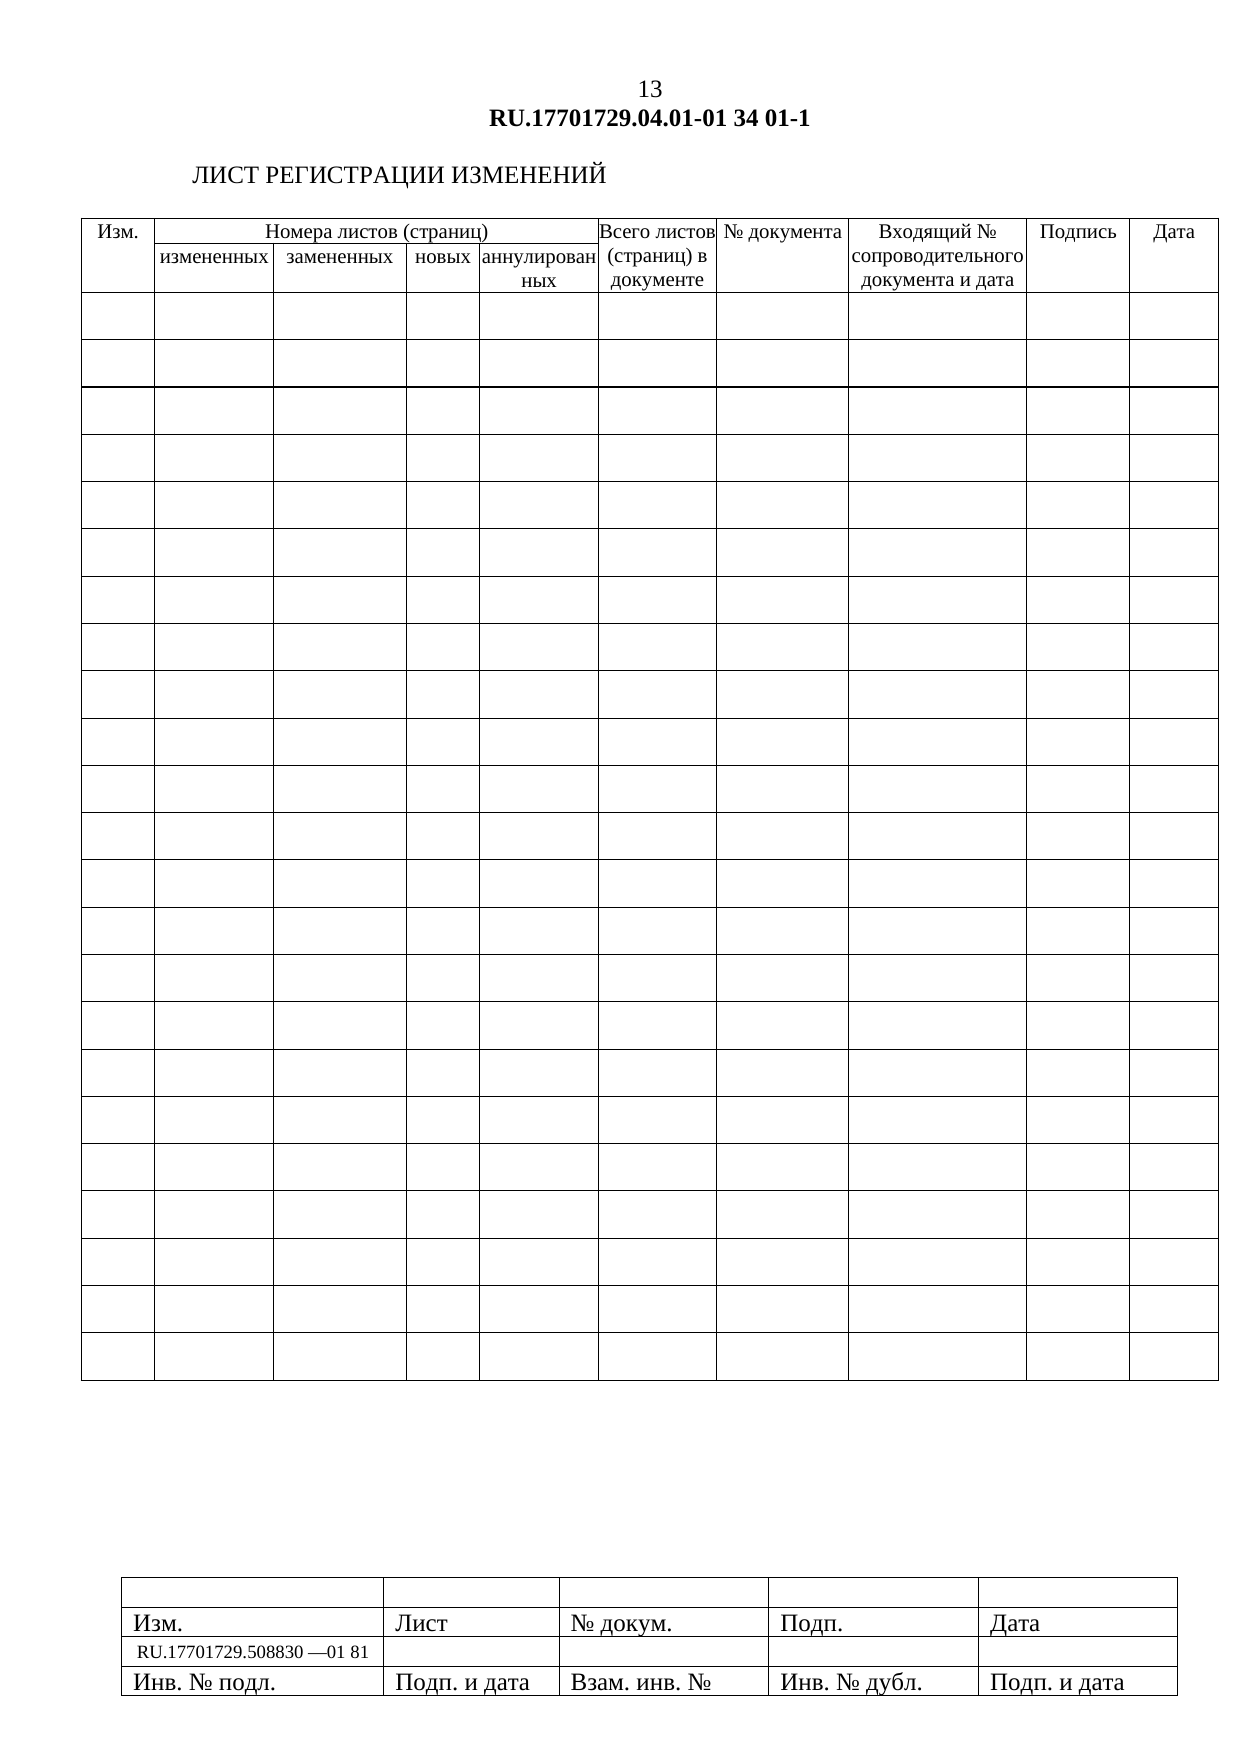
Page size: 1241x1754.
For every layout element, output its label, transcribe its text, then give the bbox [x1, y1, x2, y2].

table_cell [155, 435, 273, 481]
table_cell [407, 388, 479, 434]
table_cell [155, 388, 273, 434]
table_cell [480, 1002, 598, 1048]
table_cell [849, 1333, 1026, 1379]
table_cell [274, 1333, 406, 1379]
table_cell [480, 860, 598, 907]
table_cell [155, 671, 273, 717]
table_cell [1130, 293, 1218, 339]
table_cell [82, 860, 154, 907]
table_cell [1027, 529, 1129, 576]
table_cell [717, 293, 848, 339]
table_cell [407, 908, 479, 954]
table_cell [1130, 624, 1218, 670]
table_cell [849, 1239, 1026, 1285]
table_cell [599, 1286, 716, 1332]
table_cell [274, 719, 406, 765]
table_cell [82, 624, 154, 670]
table_cell [407, 955, 479, 1001]
table_cell [1027, 340, 1129, 386]
table_cell [1130, 435, 1218, 481]
table_cell [599, 1239, 716, 1285]
table_cell [407, 766, 479, 812]
table_cell новых [407, 244, 479, 292]
table_cell [407, 1239, 479, 1285]
table_cell [155, 1144, 273, 1190]
table_cell [155, 1333, 273, 1379]
table_cell [717, 671, 848, 717]
table_cell [1130, 860, 1218, 907]
table_cell [274, 813, 406, 859]
table_cell [274, 766, 406, 812]
table_cell [717, 719, 848, 765]
table_cell [407, 1002, 479, 1048]
table_cell [1027, 1002, 1129, 1048]
table_cell [480, 435, 598, 481]
table_cell [274, 671, 406, 717]
table_cell [407, 1097, 479, 1143]
table_cell [599, 1333, 716, 1379]
table_cell [480, 766, 598, 812]
table_cell [82, 1050, 154, 1096]
table_cell [155, 577, 273, 623]
table_cell [82, 482, 154, 528]
table_cell [599, 529, 716, 576]
table_cell [82, 293, 154, 339]
table_cell [1130, 1239, 1218, 1285]
table_cell [1130, 1002, 1218, 1048]
table_cell [274, 1286, 406, 1332]
table_cell аннулированных [480, 244, 598, 292]
table_cell [849, 860, 1026, 907]
text ЛИСТ РЕГИСТРАЦИИ ИЗМЕНЕНИЙ [118, 160, 1181, 189]
table_cell [849, 1050, 1026, 1096]
table_cell [155, 1191, 273, 1238]
table_cell [717, 1144, 848, 1190]
table_cell [717, 908, 848, 954]
table_header Подпись [1027, 219, 1129, 292]
table_cell [717, 766, 848, 812]
table_cell [407, 1050, 479, 1096]
table_cell [480, 529, 598, 576]
table_cell [717, 813, 848, 859]
table_cell [82, 766, 154, 812]
table_cell [82, 435, 154, 481]
table_cell [717, 1050, 848, 1096]
table_cell [407, 577, 479, 623]
table_header № документа [717, 219, 848, 292]
table_cell [407, 671, 479, 717]
table_cell [82, 955, 154, 1001]
table_cell [480, 719, 598, 765]
table_cell [480, 908, 598, 954]
table_cell [407, 813, 479, 859]
table_cell [82, 388, 154, 434]
table_cell [599, 1097, 716, 1143]
table_header Изм. [82, 219, 154, 292]
table_cell [1130, 1333, 1218, 1379]
table_cell [274, 482, 406, 528]
table_cell [82, 719, 154, 765]
table_cell [1130, 1097, 1218, 1143]
table_cell [849, 577, 1026, 623]
table_cell [849, 1097, 1026, 1143]
table_cell [407, 1191, 479, 1238]
table_cell [717, 624, 848, 670]
table_cell [155, 719, 273, 765]
table_cell [599, 577, 716, 623]
table_cell [1130, 908, 1218, 954]
table_cell [155, 813, 273, 859]
table_cell [1130, 1050, 1218, 1096]
table_cell [599, 860, 716, 907]
table_cell [849, 1191, 1026, 1238]
table_cell [717, 1002, 848, 1048]
table_cell [599, 1002, 716, 1048]
table_cell [849, 719, 1026, 765]
table_cell [1130, 1144, 1218, 1190]
table_cell [274, 624, 406, 670]
table_cell [599, 1050, 716, 1096]
table_cell [599, 340, 716, 386]
table_cell [1130, 388, 1218, 434]
table_cell [717, 577, 848, 623]
table_cell [849, 955, 1026, 1001]
table_cell [155, 624, 273, 670]
table_cell [1130, 719, 1218, 765]
table_cell [155, 1002, 273, 1048]
table_cell [1027, 1239, 1129, 1285]
table_cell [274, 340, 406, 386]
table_cell [480, 813, 598, 859]
table_cell [274, 1239, 406, 1285]
table_cell [480, 624, 598, 670]
table_header Дата [1130, 219, 1218, 292]
table_cell [480, 482, 598, 528]
table_cell [1130, 482, 1218, 528]
table_cell [849, 1002, 1026, 1048]
table_cell [155, 908, 273, 954]
table_cell [1130, 955, 1218, 1001]
table_cell замененных [274, 244, 406, 292]
table_cell [407, 1144, 479, 1190]
table_cell [599, 624, 716, 670]
table_cell [1027, 719, 1129, 765]
table_cell [599, 719, 716, 765]
table_cell [155, 860, 273, 907]
table_cell [155, 293, 273, 339]
table_cell [849, 293, 1026, 339]
table_cell [849, 388, 1026, 434]
table_cell [1027, 1050, 1129, 1096]
table_cell [1130, 1286, 1218, 1332]
table_cell [599, 908, 716, 954]
table_cell [599, 671, 716, 717]
table_cell [407, 435, 479, 481]
table_cell [599, 766, 716, 812]
table_cell [274, 1097, 406, 1143]
table_cell [82, 1097, 154, 1143]
table_cell [717, 482, 848, 528]
table_cell [1130, 529, 1218, 576]
table_cell [1027, 908, 1129, 954]
table_cell [849, 340, 1026, 386]
table_cell [155, 482, 273, 528]
table_cell [1027, 482, 1129, 528]
table_cell [155, 766, 273, 812]
table_cell [599, 1144, 716, 1190]
table_cell [407, 1333, 479, 1379]
table_cell [480, 1097, 598, 1143]
table_cell [480, 955, 598, 1001]
table_cell [717, 529, 848, 576]
table_cell [1027, 1191, 1129, 1238]
table_cell [1027, 671, 1129, 717]
table_cell [1130, 340, 1218, 386]
table_cell [599, 813, 716, 859]
table_cell [1130, 1191, 1218, 1238]
table_cell [849, 529, 1026, 576]
table_cell [274, 293, 406, 339]
table_cell [407, 860, 479, 907]
table_cell [407, 1286, 479, 1332]
table_cell [480, 577, 598, 623]
table_cell [599, 388, 716, 434]
table_cell [1130, 671, 1218, 717]
table_cell [1027, 577, 1129, 623]
table_cell [1027, 1097, 1129, 1143]
table_cell [82, 1239, 154, 1285]
table_cell [849, 908, 1026, 954]
table_cell [849, 435, 1026, 481]
table_cell [480, 1191, 598, 1238]
table_cell [407, 482, 479, 528]
table_cell [599, 293, 716, 339]
table_cell [82, 340, 154, 386]
table_cell [717, 955, 848, 1001]
table_cell [1027, 766, 1129, 812]
table_cell [274, 908, 406, 954]
table_cell [1130, 766, 1218, 812]
table_cell [274, 435, 406, 481]
table_cell [599, 435, 716, 481]
table_cell [1027, 955, 1129, 1001]
table_cell [480, 1333, 598, 1379]
table_cell [82, 671, 154, 717]
table_cell [82, 577, 154, 623]
table_cell [407, 293, 479, 339]
table_cell [155, 1050, 273, 1096]
table_cell [274, 1191, 406, 1238]
table_cell [717, 435, 848, 481]
table_cell [599, 482, 716, 528]
table_cell [717, 860, 848, 907]
table_cell [1130, 577, 1218, 623]
table_cell [480, 1050, 598, 1096]
table_cell [1027, 293, 1129, 339]
table_cell [155, 1097, 273, 1143]
table_cell [407, 340, 479, 386]
table_cell [274, 529, 406, 576]
table_cell [1027, 1144, 1129, 1190]
table_cell [274, 388, 406, 434]
table_cell [599, 1191, 716, 1238]
table_cell [717, 1239, 848, 1285]
table_header Входящий № сопроводительного документа и дата [849, 219, 1026, 292]
table_cell [274, 1050, 406, 1096]
table_cell [82, 1191, 154, 1238]
table_cell [849, 1144, 1026, 1190]
table_cell [407, 624, 479, 670]
table_cell [849, 482, 1026, 528]
table_cell [849, 624, 1026, 670]
table_cell [82, 529, 154, 576]
table_cell [82, 813, 154, 859]
table_cell [480, 671, 598, 717]
table_cell измененных [155, 244, 273, 292]
table_cell [480, 293, 598, 339]
table_cell [480, 1286, 598, 1332]
table_cell [849, 1286, 1026, 1332]
table_cell [717, 388, 848, 434]
table_cell [155, 955, 273, 1001]
table_cell [274, 1144, 406, 1190]
table_cell [849, 671, 1026, 717]
table_cell [480, 388, 598, 434]
table_cell [1027, 1333, 1129, 1379]
table_cell [717, 1286, 848, 1332]
table_header Номера листов (страниц) [155, 219, 598, 243]
table_cell [274, 577, 406, 623]
table_cell [82, 1333, 154, 1379]
table_cell [407, 529, 479, 576]
table_cell [82, 1144, 154, 1190]
table_cell [155, 529, 273, 576]
table_cell [274, 1002, 406, 1048]
table_cell [1027, 860, 1129, 907]
table_cell [717, 1333, 848, 1379]
table_cell [1027, 1286, 1129, 1332]
table_cell [717, 340, 848, 386]
table_cell [407, 719, 479, 765]
table_cell [480, 1239, 598, 1285]
table_cell [1027, 388, 1129, 434]
table_cell [1027, 624, 1129, 670]
table_header Всего листов (страниц) в документе [599, 219, 716, 292]
table_cell [82, 1002, 154, 1048]
table_cell [155, 1286, 273, 1332]
table_cell [717, 1097, 848, 1143]
table_cell [849, 766, 1026, 812]
table_cell [274, 955, 406, 1001]
table_cell [1130, 813, 1218, 859]
table_cell [717, 1191, 848, 1238]
table_cell [155, 340, 273, 386]
table_cell [480, 1144, 598, 1190]
table_cell [1027, 435, 1129, 481]
table_cell [155, 1239, 273, 1285]
table_cell [849, 813, 1026, 859]
table_cell [82, 1286, 154, 1332]
table_cell [599, 955, 716, 1001]
table_cell [274, 860, 406, 907]
table_cell [1027, 813, 1129, 859]
table_cell [480, 340, 598, 386]
table_cell [82, 908, 154, 954]
